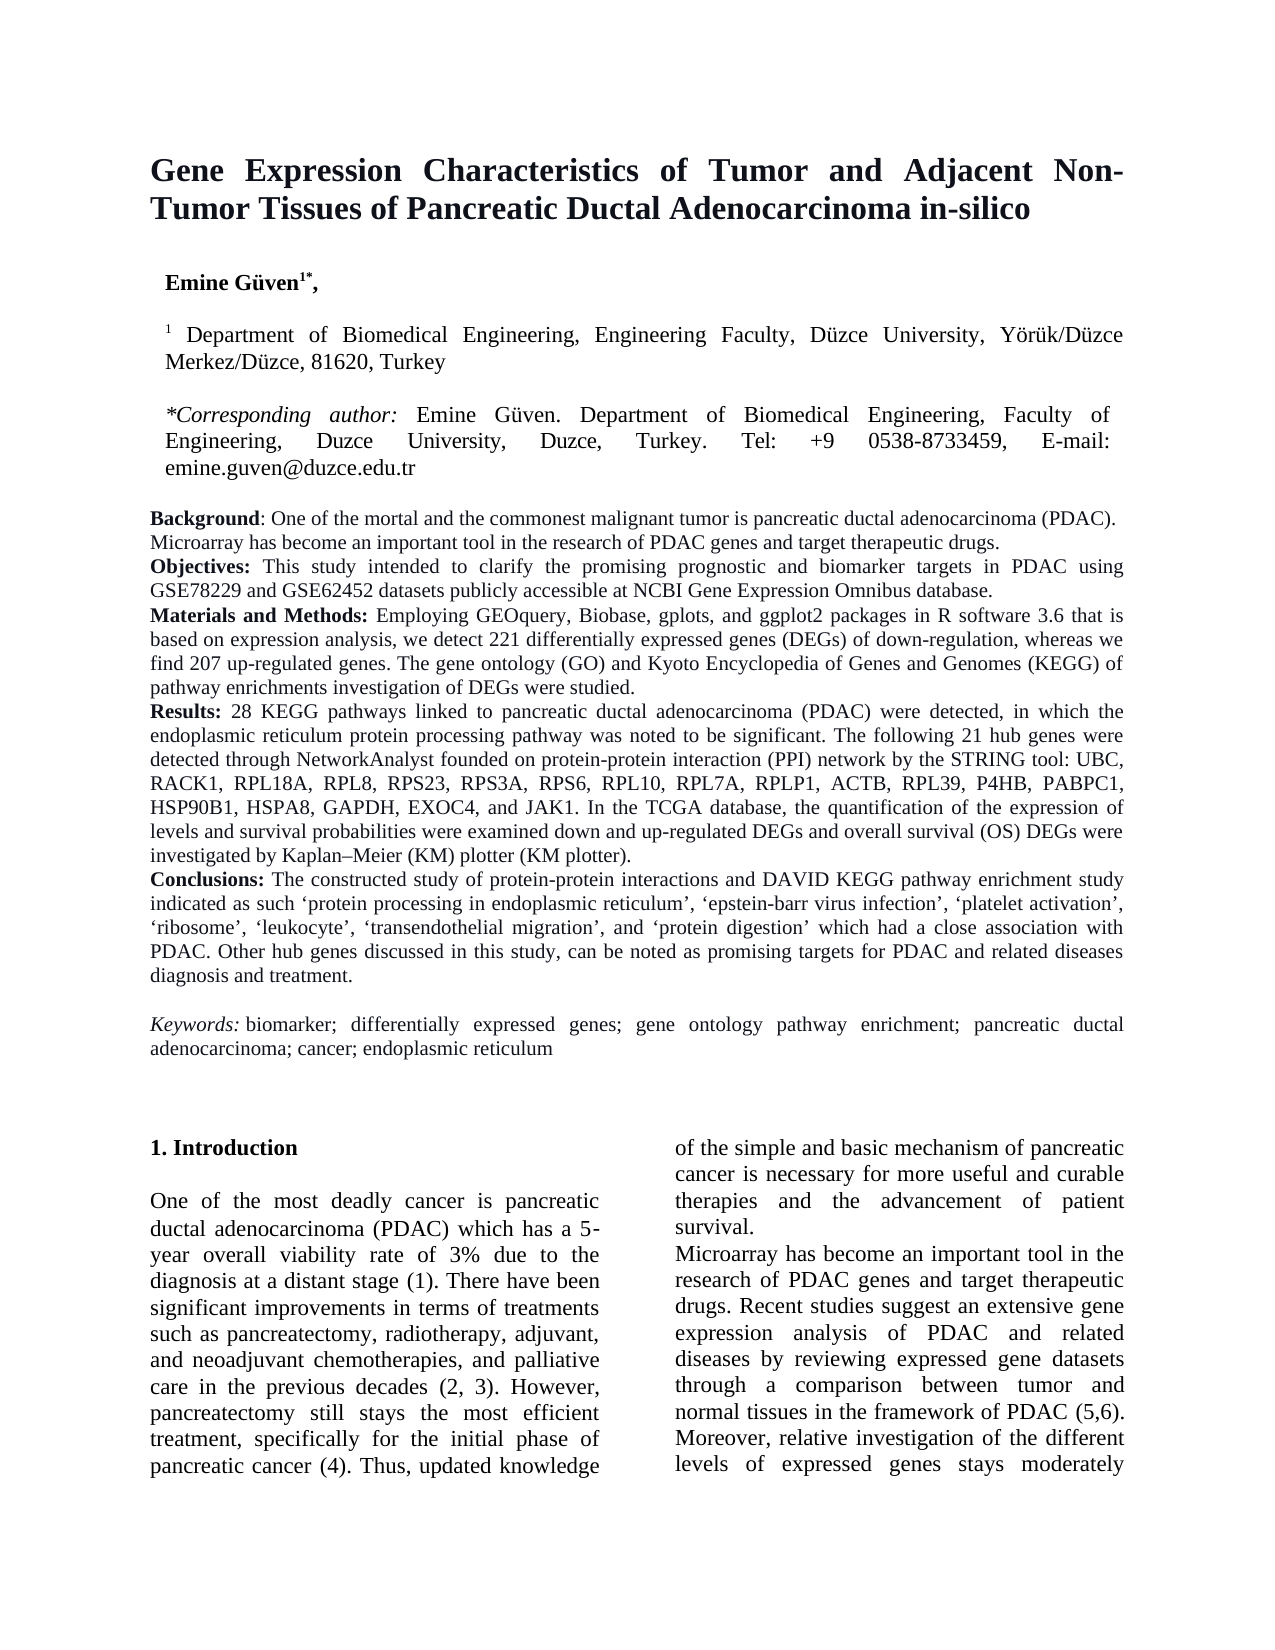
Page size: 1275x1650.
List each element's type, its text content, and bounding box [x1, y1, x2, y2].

text Gene Expression Characteristics of Tumor and Adjacent Non-Tumor Tissues of Pancreatic Ductal Adenocarcinoma in-silico [150, 150, 1125, 227]
text Keywords: biomarker; differentially expressed genes; gene ontology pathway enrichment; pancreatic ductal adenocarcinoma; cancer; endoplasmic reticulum [150, 1012, 1125, 1060]
text One of the most deadly cancer is pancreatic ductal adenocarcinoma (PDAC) which has a 5‐year overall viability rate of 3% due to the diagnosis at a distant stage (1). There have been significant improvements in terms of treatments such as pancreatectomy, radiotherapy, adjuvant, and neoadjuvant chemotherapies, and palliative care in the previous decades (2, 3). However, pancreatectomy still stays the most efficient treatment, specifically for the initial phase of pancreatic cancer (4). Thus, updated knowledge of the simple and basic mechanism of pancreatic cancer is necessary for more useful and curable therapies and the advancement of patient survival. [675, 1134, 1125, 1239]
text *Corresponding author: Emine Güven. Department of Biomedical Engineering, Faculty of Engineering, Duzce University, Duzce, Turkey. Tel: +9 0538-8733459, E-mail: emine.guven@duzce.edu.tr [165, 401, 1111, 480]
text Emine Güven1*, [165, 269, 1125, 295]
text Conclusions: The constructed study of protein-protein interactions and DAVID KEGG pathway enrichment study indicated as such ‘protein processing in endoplasmic reticulum’, ‘epstein-barr virus infection’, ‘platelet activation’, ‘ribosome’, ‘leukocyte’, ‘transendothelial migration’, and ‘protein digestion’ which had a close association with PDAC. Other hub genes discussed in this study, can be noted as promising targets for PDAC and related diseases diagnosis and treatment. [150, 867, 1125, 987]
text Objectives: This study intended to clarify the promising prognostic and biomarker targets in PDAC using GSE78229 and GSE62452 datasets publicly accessible at NCBI Gene Expression Omnibus database. [150, 554, 1125, 602]
text 1 Department of Biomedical Engineering, Engineering Faculty, Düzce University, Yörük/Düzce Merkez/Düzce, 81620, Turkey [165, 321, 1125, 374]
text 1. Introduction [150, 1134, 600, 1161]
text Background: One of the mortal and the commonest malignant tumor is pancreatic ductal adenocarcinoma (PDAC). [150, 506, 1125, 530]
text Results: 28 KEGG pathways linked to pancreatic ductal adenocarcinoma (PDAC) were detected, in which the endoplasmic reticulum protein processing pathway was noted to be significant. The following 21 hub genes were detected through NetworkAnalyst founded on protein-protein interaction (PPI) network by the STRING tool: UBC, RACK1, RPL18A, RPL8, RPS23, RPS3A, RPS6, RPL10, RPL7A, RPLP1, ACTB, RPL39, P4HB, PABPC1, HSP90B1, HSPA8, GAPDH, EXOC4, and JAK1. In the TCGA database, the quantification of the expression of levels and survival probabilities were examined down and up-regulated DEGs and overall survival (OS) DEGs were investigated by Kaplan–Meier (KM) plotter (KM plotter). [150, 699, 1125, 867]
text Microarray has become an important tool in the research of PDAC genes and target therapeutic drugs. [150, 530, 1125, 554]
text One of the most deadly cancer is pancreatic ductal adenocarcinoma (PDAC) which has a 5‐year overall viability rate of 3% due to the diagnosis at a distant stage (1). There have been significant improvements in terms of treatments such as pancreatectomy, radiotherapy, adjuvant, and neoadjuvant chemotherapies, and palliative care in the previous decades (2, 3). However, pancreatectomy still stays the most efficient treatment, specifically for the initial phase of pancreatic cancer (4). Thus, updated knowledge of the simple and basic mechanism of pancreatic cancer is necessary for more useful and curable therapies and the advancement of patient survival. [150, 1187, 600, 1478]
text Materials and Methods: Employing GEOquery, Biobase, gplots, and ggplot2 packages in R software 3.6 that is based on expression analysis, we detect 221 differentially expressed genes (DEGs) of down-regulation, whereas we find 207 up-regulated genes. The gene ontology (GO) and Kyoto Encyclopedia of Genes and Genomes (KEGG) of pathway enrichments investigation of DEGs were studied. [150, 602, 1125, 699]
